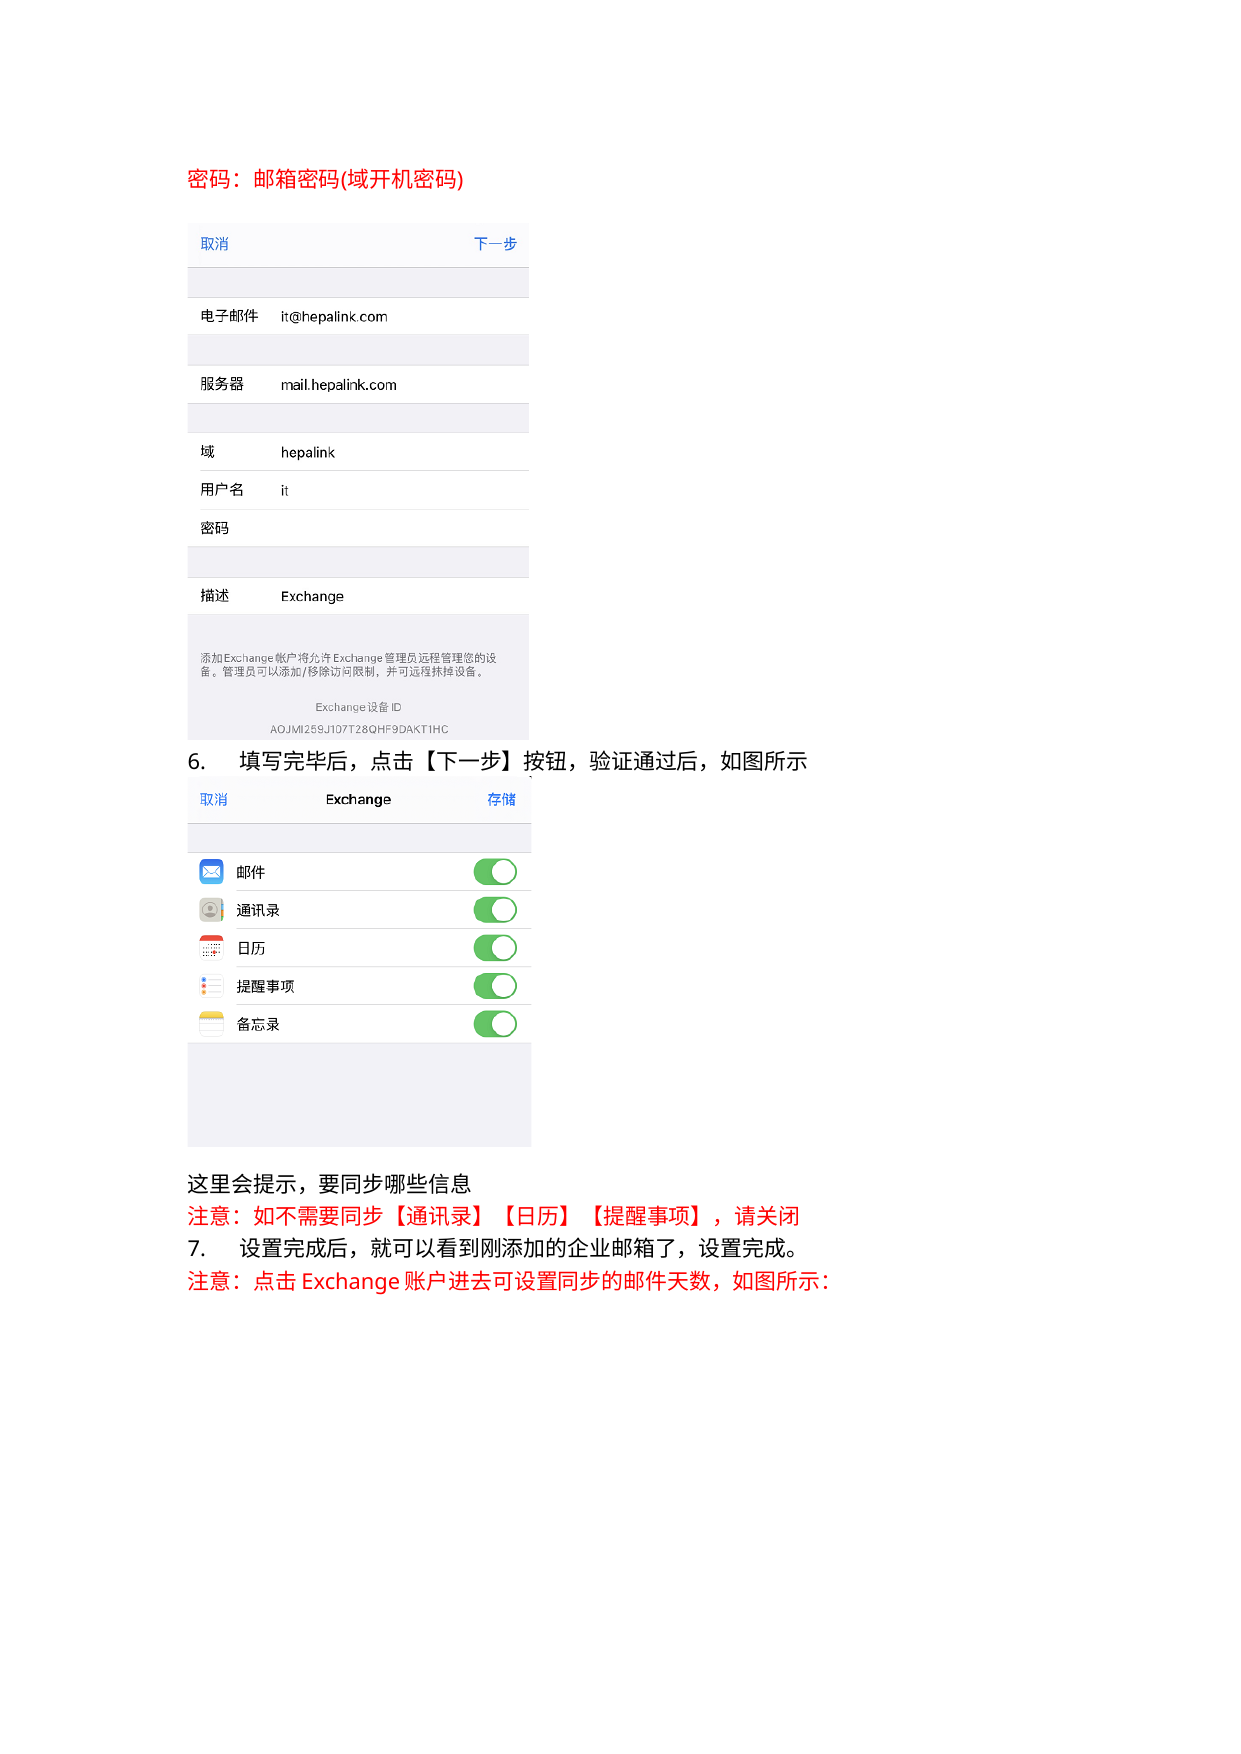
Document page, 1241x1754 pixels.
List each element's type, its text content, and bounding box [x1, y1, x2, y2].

text 6. 填写完毕后，点击【下一步】按钮，验证通过后，如图所示 [187, 744, 1053, 776]
text 7. 设置完成后，就可以看到刚添加的企业邮箱了，设置完成。 [187, 1231, 1053, 1264]
text 这里会提示，要同步哪些信息 [187, 1166, 1053, 1199]
picture [187, 223, 529, 740]
picture [187, 776, 532, 1147]
text 注意：如不需要同步【通讯录】【日历】【提醒事项】，请关闭 [187, 1199, 1053, 1231]
text 注意：点击Exchange账户进去可设置同步的邮件天数，如图所示： [187, 1264, 1053, 1296]
text 密码：邮箱密码(域开机密码) [187, 162, 1053, 194]
